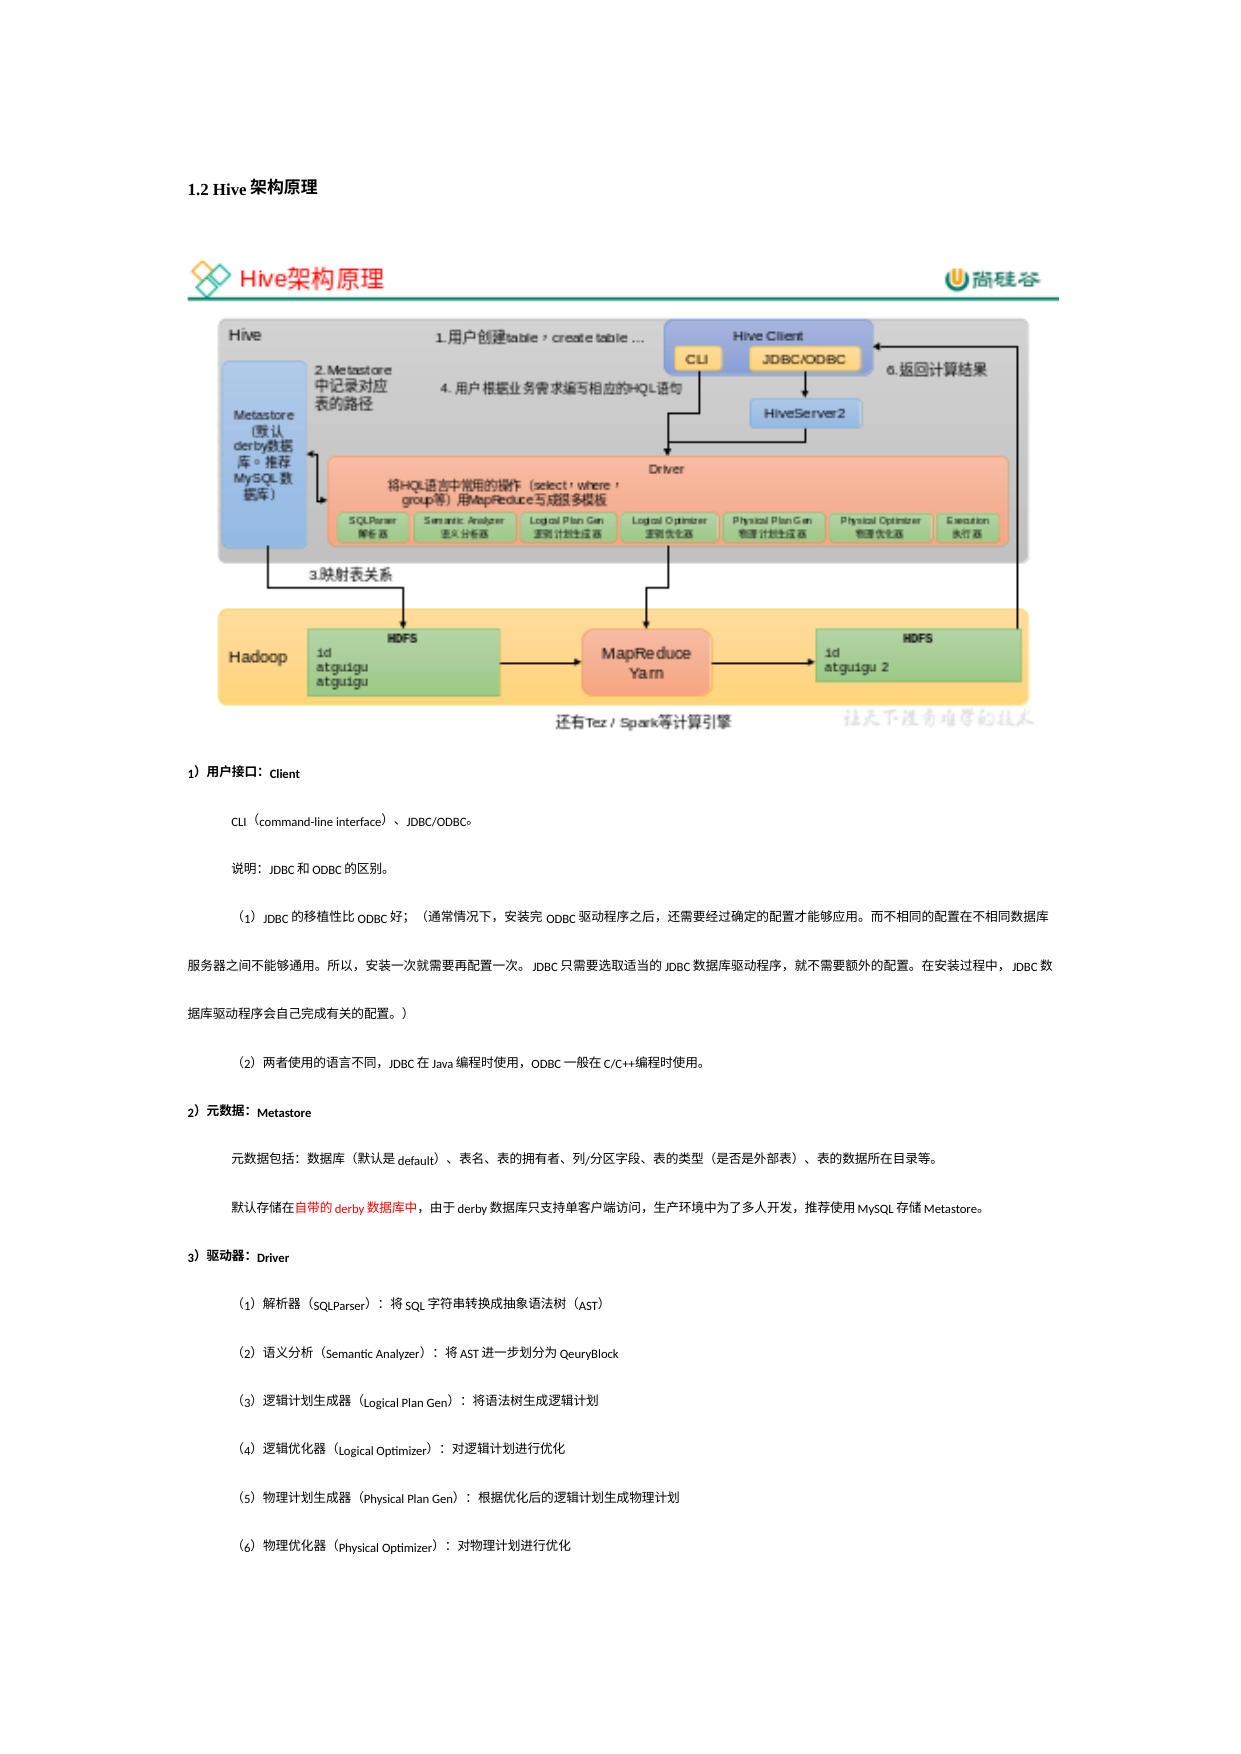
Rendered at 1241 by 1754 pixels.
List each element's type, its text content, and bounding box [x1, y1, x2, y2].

text （4）逻辑优化器（Logical Optimizer）：对逻辑计划进行优化 [187, 1439, 1053, 1471]
subtitle 1.2 Hive架构原理 [187, 162, 1053, 227]
text （1）解析器（SQLParser）：将SQL字符串转换成抽象语法树（AST） [187, 1294, 1053, 1326]
text （3）逻辑计划生成器（Logical Plan Gen）：将语法树生成逻辑计划 [187, 1390, 1053, 1423]
text （5）物理计划生成器（Physical Plan Gen）：根据优化后的逻辑计划生成物理计划 [187, 1487, 1053, 1519]
text （6）物理优化器（Physical Optimizer）：对物理计划进行优化 [187, 1535, 1053, 1568]
text （1）JDBC的移植性比ODBC好；（通常情况下，安装完ODBC驱动程序之后，还需要经过确定的配置才能够应用。而不相同的配置在不相同数据库服务器之间不能够通用。所以，安装一次就需要再配置一次。JDBC只需要选取适当的JDBC数据库驱动程序，就不需要额外的配置。在安装过程中，JDBC数据库驱动程序会自己完成有关的配置。） [187, 906, 1053, 1036]
text 3）驱动器：Driver [187, 1245, 1053, 1278]
text 2）元数据：Metastore [187, 1100, 1053, 1133]
text 元数据包括：数据库（默认是default）、表名、表的拥有者、列/分区字段、表的类型（是否是外部表）、表的数据所在目录等。 [187, 1149, 1053, 1181]
text 默认存储在自带的derby数据库中，由于derby数据库只支持单客户端访问，生产环境中为了多人开发，推荐使用MySQL存储Metastore。 [187, 1197, 1053, 1229]
text CLI（command-line interface）、JDBC/ODBC。 [187, 809, 1053, 842]
text 说明：JDBC和ODBC的区别。 [187, 858, 1053, 890]
text （2）两者使用的语言不同，JDBC在Java编程时使用，ODBC一般在C/C++编程时使用。 [187, 1052, 1053, 1084]
text （2）语义分析（Semantic Analyzer）：将AST进一步划分为QeuryBlock [187, 1342, 1053, 1374]
text 1）用户接口：Client [187, 742, 1053, 794]
